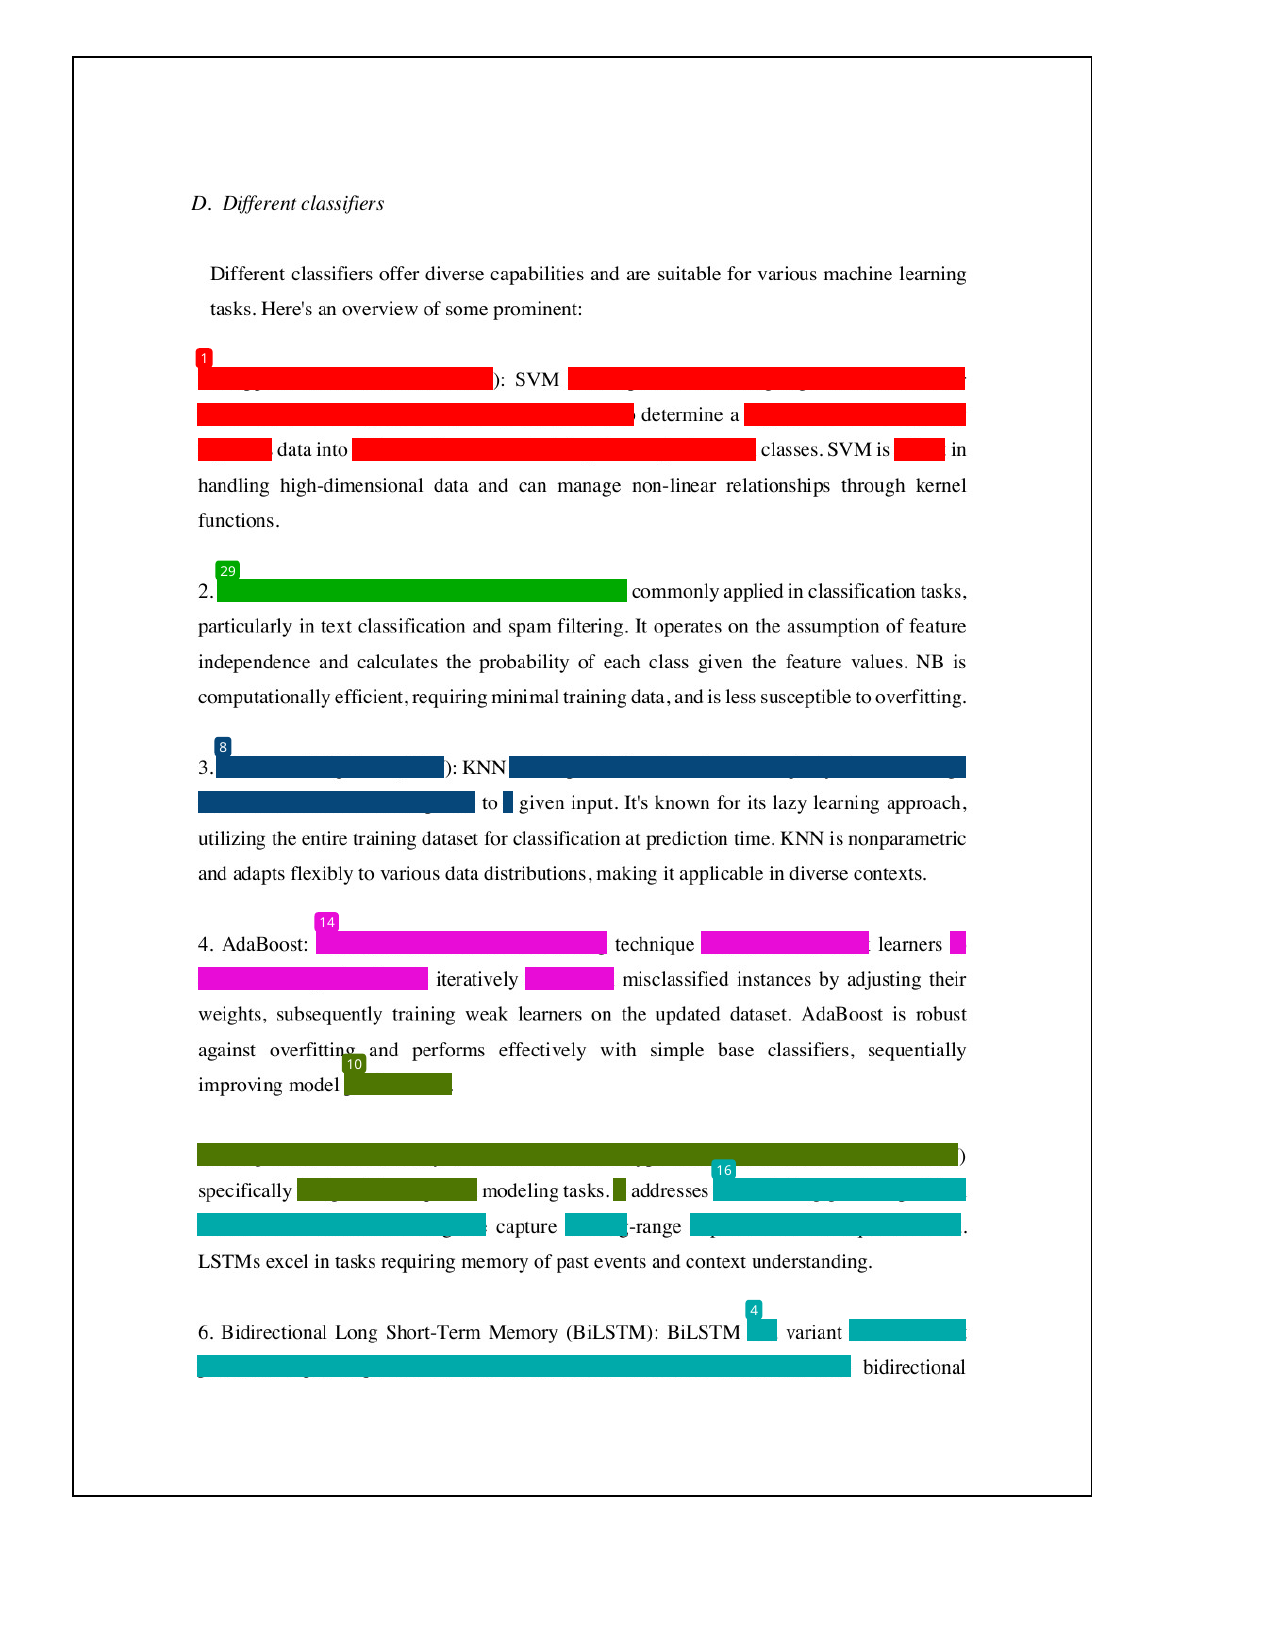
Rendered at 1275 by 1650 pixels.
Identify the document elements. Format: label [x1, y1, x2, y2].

picture [75, 58, 1089, 1494]
